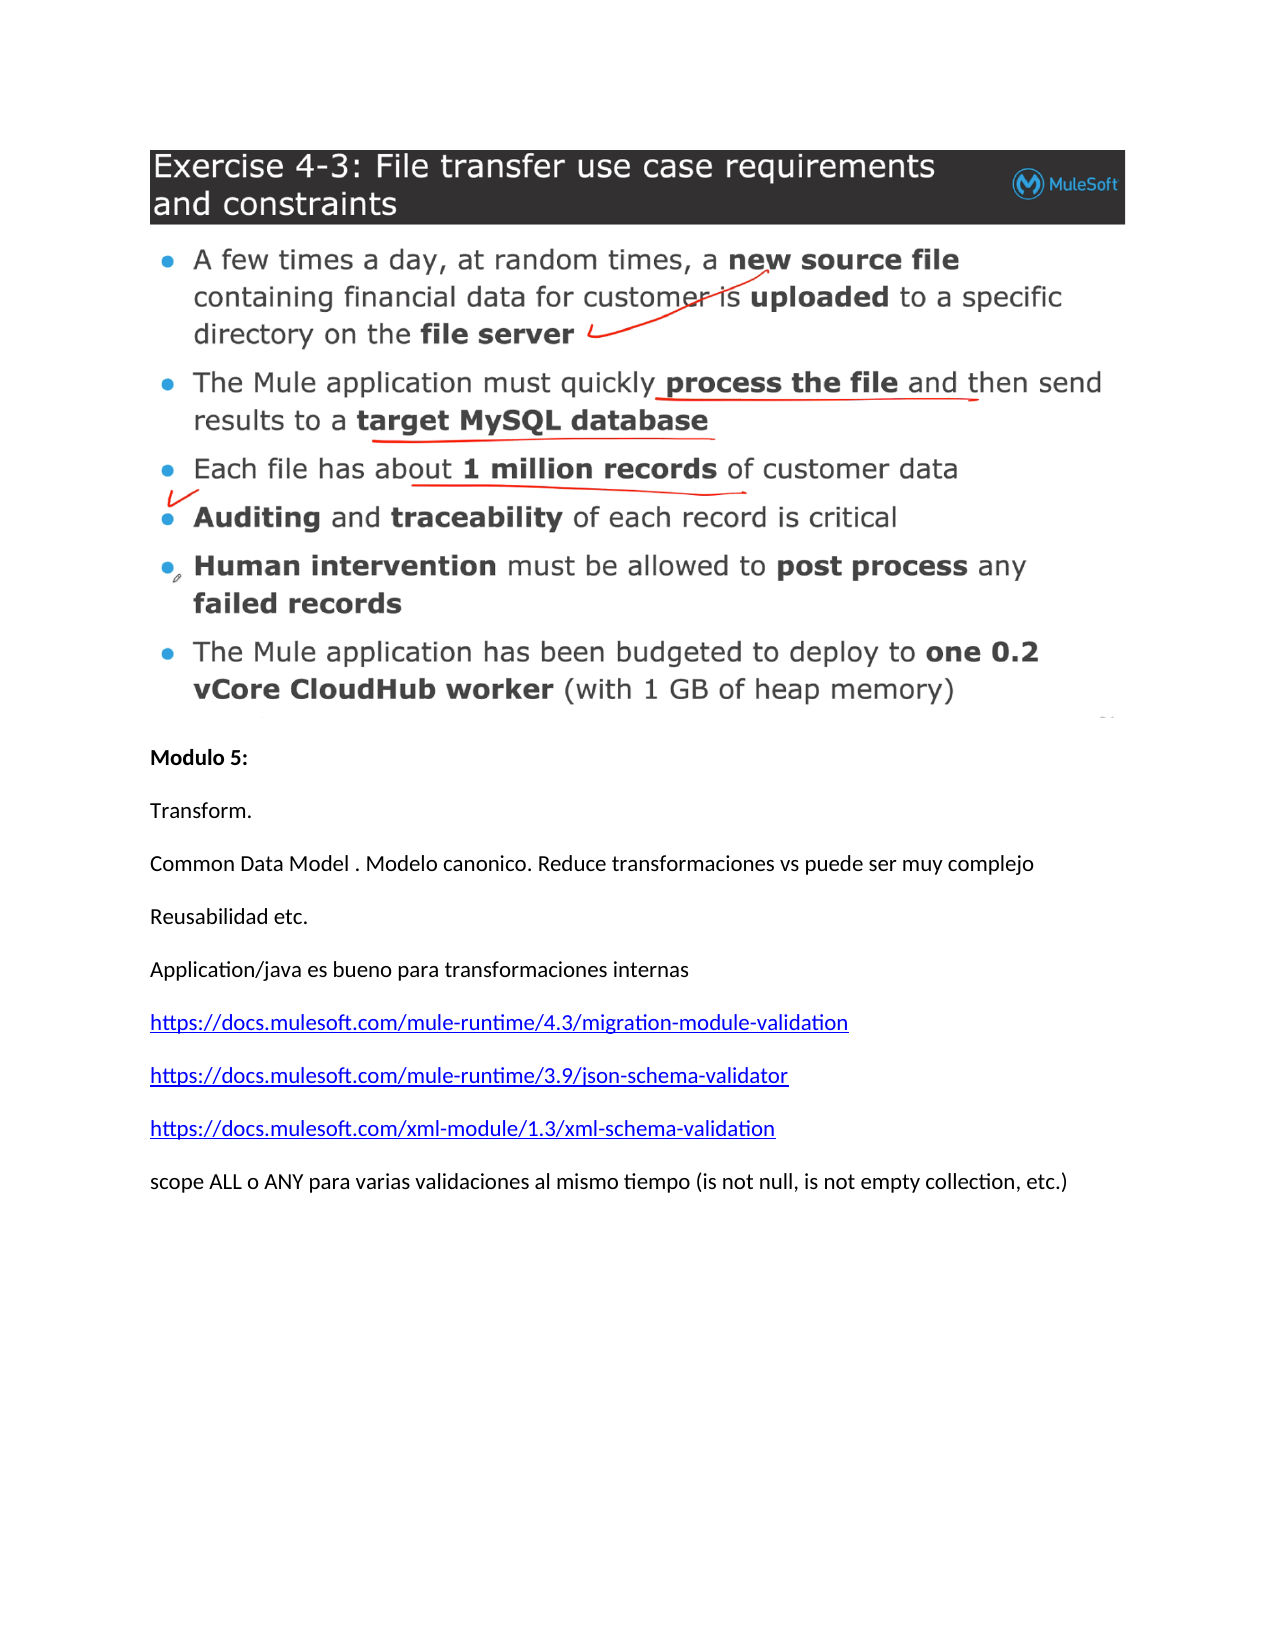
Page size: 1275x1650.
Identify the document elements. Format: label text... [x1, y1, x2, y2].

text https://docs.mulesoft.com/xml-module/1.3/xml-schema-validation [150, 1114, 1125, 1142]
text scope ALL o ANY para varias validaciones al mismo tiempo (is not null, is not empty collection, etc.) [150, 1167, 1125, 1195]
text Application/java es bueno para transformaciones internas [150, 955, 1125, 983]
text Reusabilidad etc. [150, 902, 1125, 930]
text https://docs.mulesoft.com/mule-runtime/3.9/json-schema-validator [150, 1061, 1125, 1089]
text Transform. [150, 796, 1125, 824]
text https://docs.mulesoft.com/mule-runtime/4.3/migration-module-validation [150, 1008, 1125, 1036]
text Common Data Model . Modelo canonico. Reduce transformaciones vs puede ser muy complejo [150, 849, 1125, 877]
picture [150, 150, 1125, 718]
text Modulo 5: [150, 743, 1125, 771]
